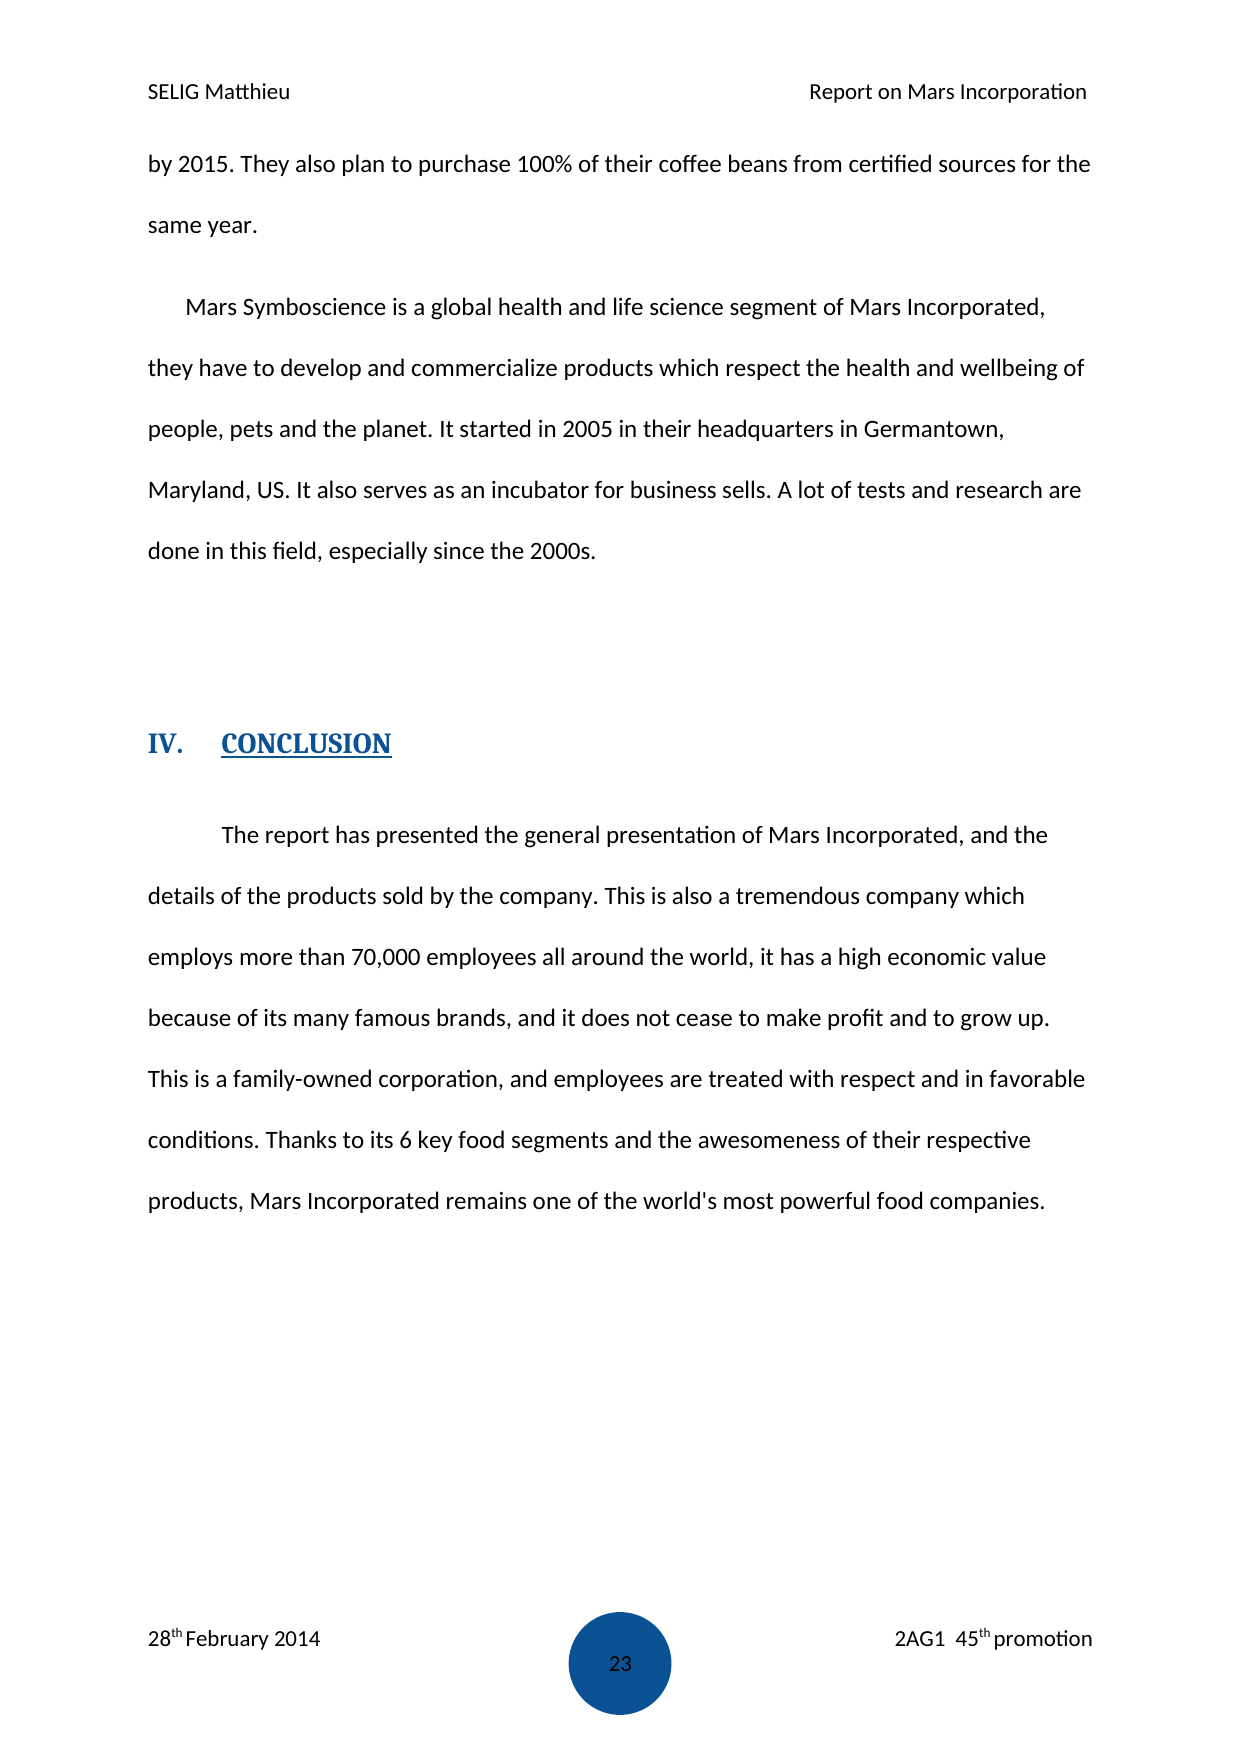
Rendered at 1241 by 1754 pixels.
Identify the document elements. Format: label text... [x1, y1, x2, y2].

text The report has presented the general presentation of Mars Incorporated, and the details of the products sold by the company. This is also a tremendous company which employs more than 70,000 employees all around the world, it has a high economic value because of its many famous brands, and it does not cease to make profit and to grow up. This is a family-owned corporation, and employees are treated with respect and in favorable conditions. Thanks to its 6 key food segments and the awesomeness of their respective products, Mars Incorporated remains one of the world's most powerful food companies. [148, 819, 1092, 1216]
text Mars Symboscience is a global health and life science segment of Mars Incorporated, they have to develop and commercialize products which respect the health and wellbeing of people, pets and the planet. It started in 2005 in their headquarters in Germantown, Maryland, US. It also serves as an incubator for business sells. A lot of tests and research are done in this field, especially since the 2000s. [148, 291, 1092, 565]
subtitle CONCLUSION [148, 728, 1092, 761]
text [148, 148, 1092, 239]
